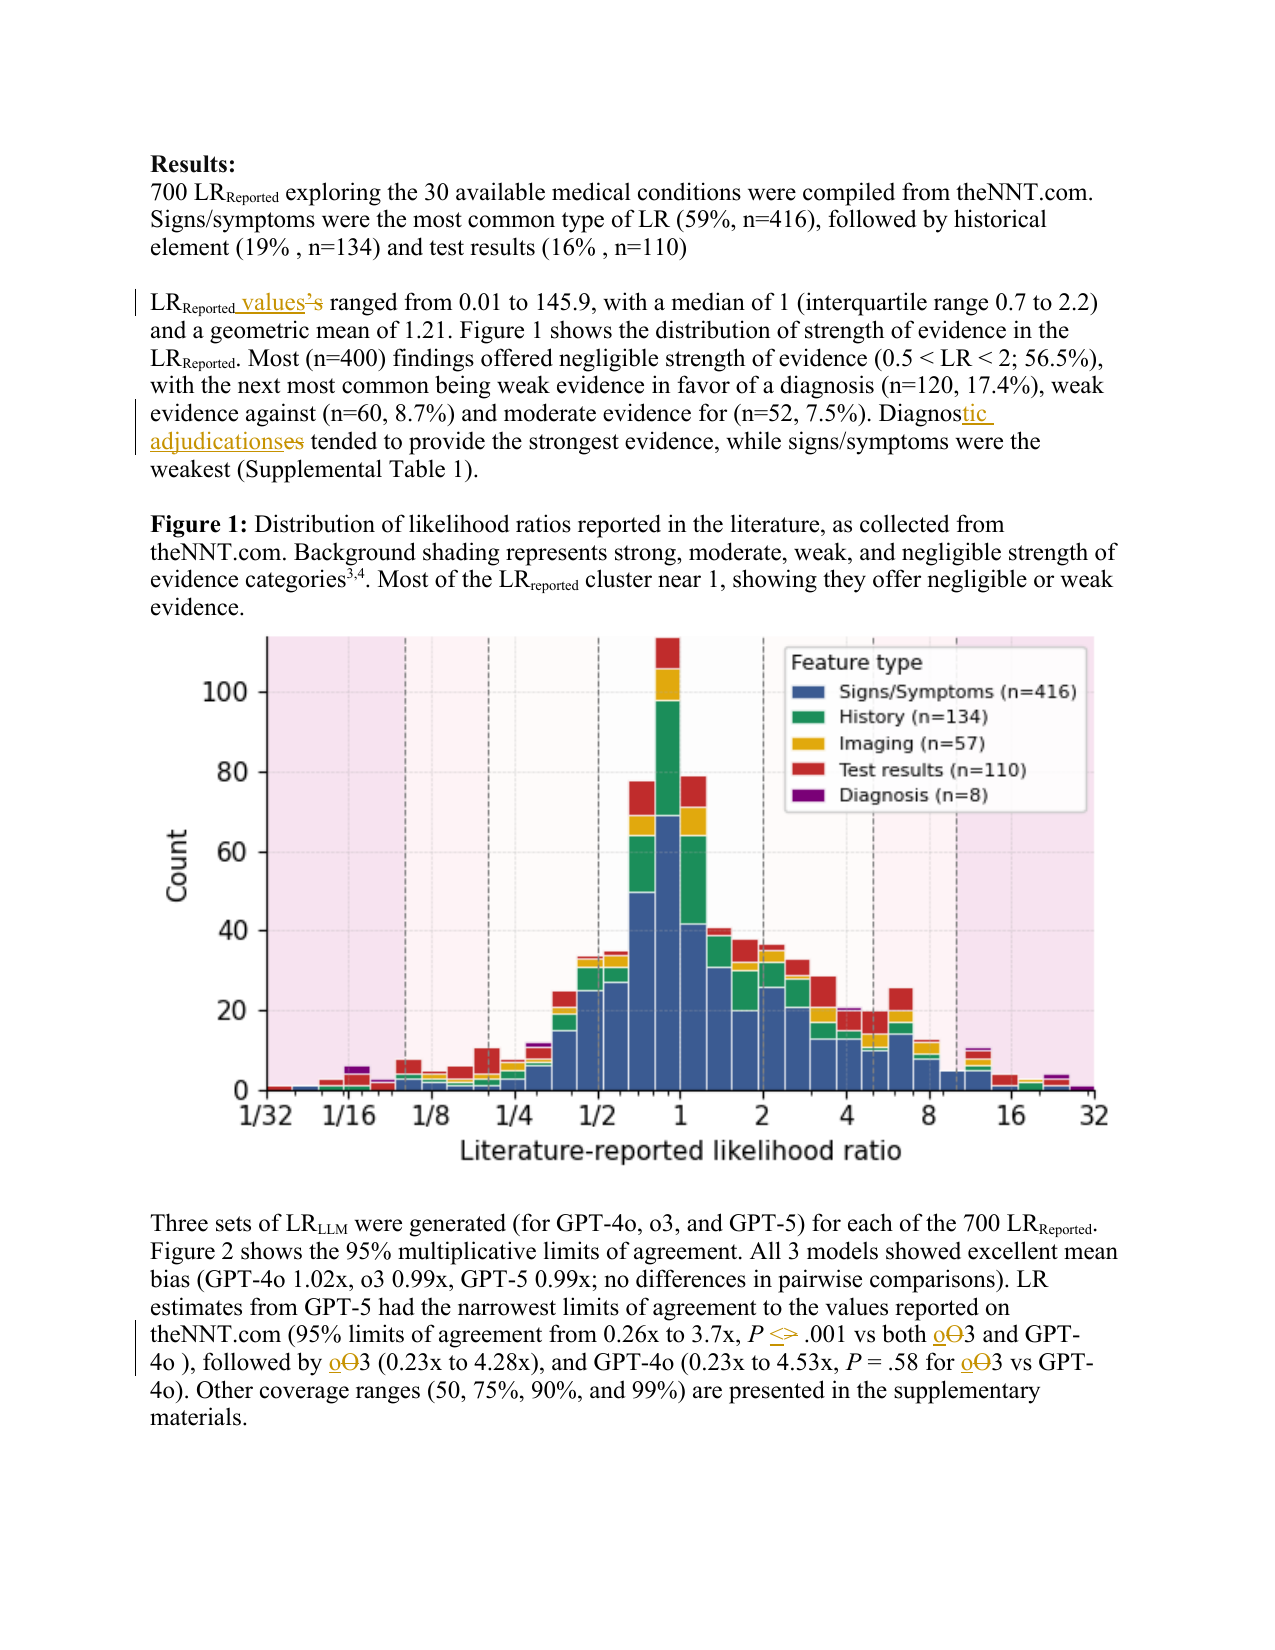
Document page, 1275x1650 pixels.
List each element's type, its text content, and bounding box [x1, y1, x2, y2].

text LRReported ranged from 0.01 to 145.9, with a median of 1 (interquartile range 0.7 to 2.2) and a geometric mean of 1.21. Figure 1 shows the distribution of strength of evidence in the LRReported. Most (n=400) findings offered negligible strength of evidence (0.5 < LR < 2; 56.5%), with the next most common being weak evidence in favor of a diagnosis (n=120, 17.4%), weak evidence against (n=60, 8.7%) and moderate evidence for (n=52, 7.5%). Diagnos tended to provide the strongest evidence, while signs/symptoms were the weakest (Supplemental Table 1). [150, 288, 1125, 482]
text 700 LRReported exploring the 30 available medical conditions were compiled from theNNT.com. Signs/symptoms were the most common type of LR (59%, n=416), followed by historical element (19% , n=134) and test results (16% , n=110) [150, 178, 1125, 261]
picture [150, 621, 1125, 1182]
text Three sets of LRLLM were generated (for GPT-4o, o3, and GPT-5) for each of the 700 LRReported. Figure 2 shows the 95% multiplicative limits of agreement. All 3 models showed excellent mean bias (GPT-4o 1.02x, o3 0.99x, GPT-5 0.99x; no differences in pairwise comparisons). LR estimates from GPT-5 had the narrowest limits of agreement to the values reported on theNNT.com (95% limits of agreement from 0.26x to 3.7x, P .001 vs both 3 and GPT-4o ), followed by 3 (0.23x to 4.28x), and GPT-4o (0.23x to 4.53x, P = .58 for 3 vs GPT-4o). Other coverage ranges (50, 75%, 90%, and 99%) are presented in the supplementary materials. [150, 1209, 1125, 1431]
text Figure 1: Distribution of likelihood ratios reported in the literature, as collected from theNNT.com. Background shading represents strong, moderate, weak, and negligible strength of evidence categories3,4. Most of the LRreported cluster near 1, showing they offer negligible or weak evidence. [150, 510, 1125, 621]
subtitle Results: [150, 150, 1125, 178]
